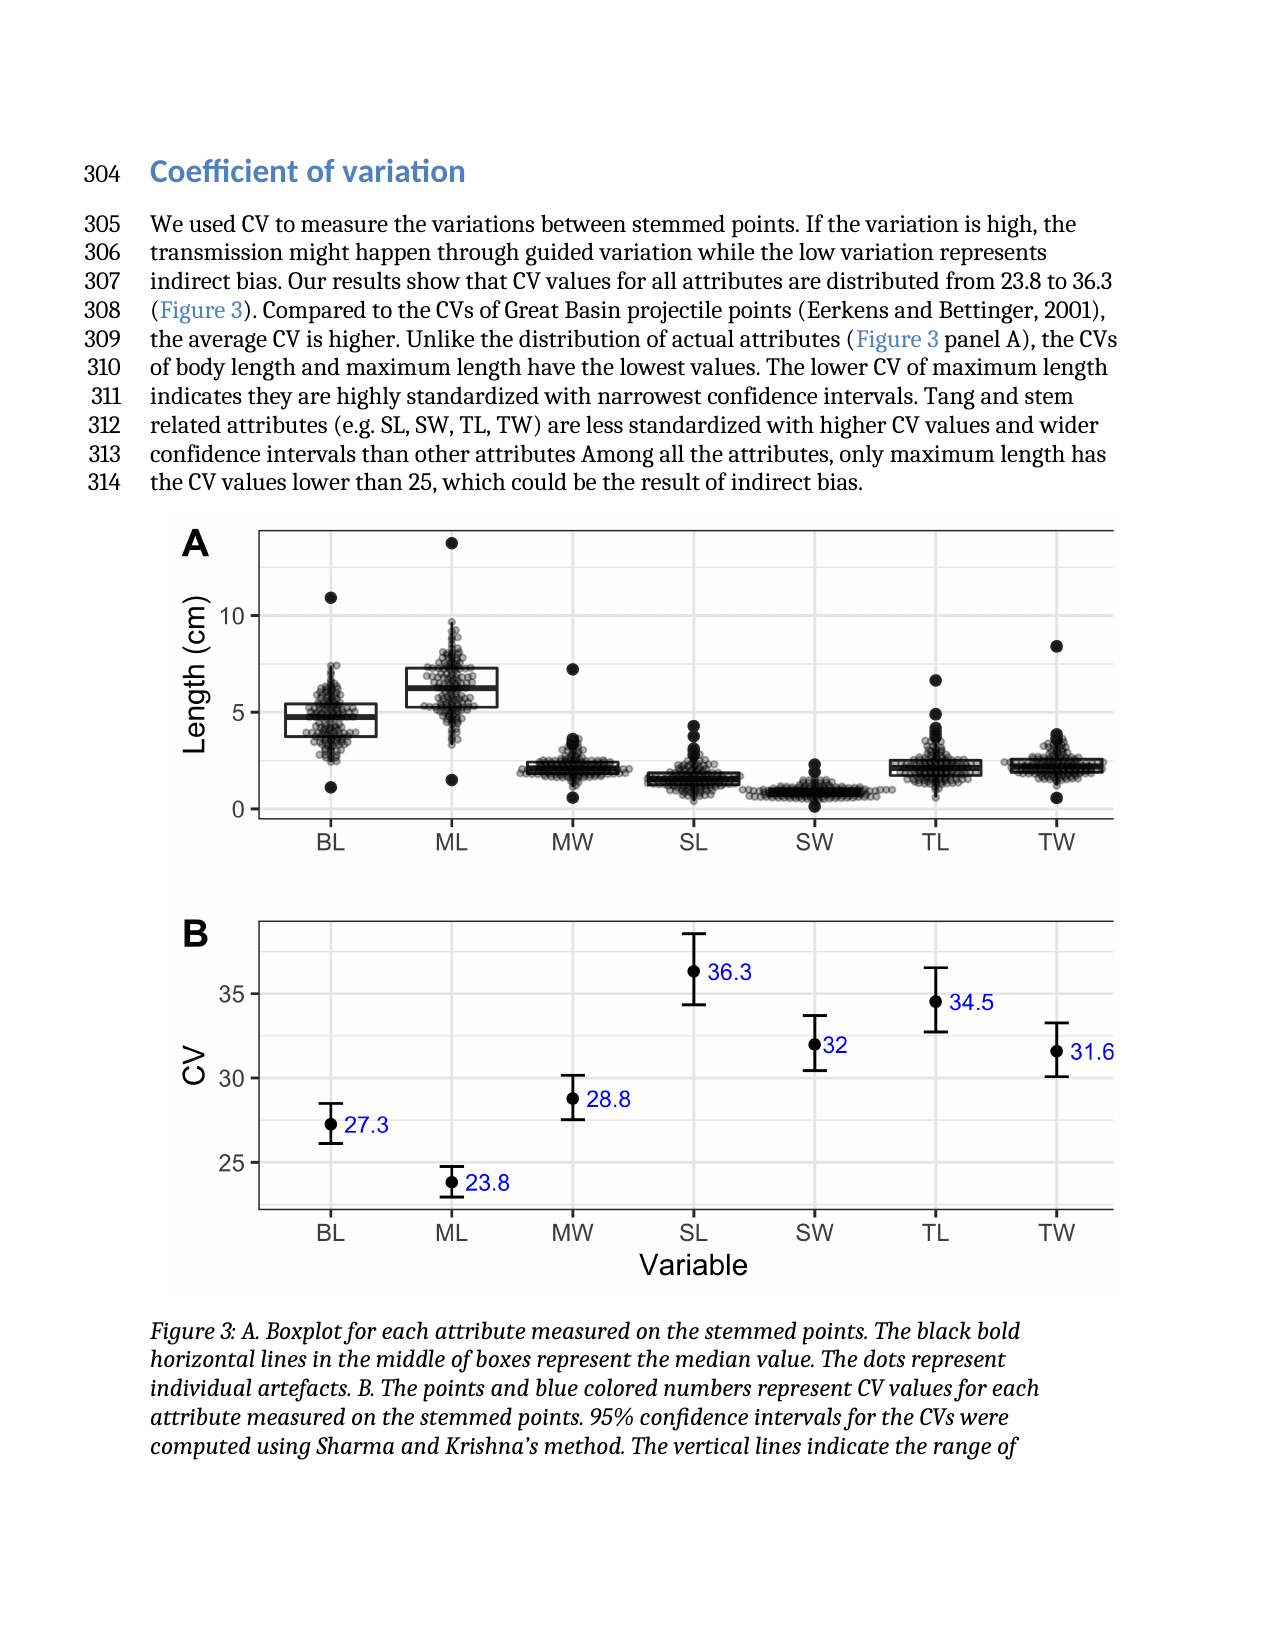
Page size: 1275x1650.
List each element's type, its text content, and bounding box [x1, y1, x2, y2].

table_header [139, 516, 1114, 1460]
picture [168, 515, 1114, 1296]
text We used CV to measure the variations between stemmed points. If the variation is high, the transmission might happen through guided variation while the low variation represents indirect bias. Our results show that CV values for all attributes are distributed from 23.8 to 36.3 (Figure 3). Compared to the CVs of Great Basin projectile points (Eerkens and Bettinger, 2001), the average CV is higher. Unlike the distribution of actual attributes (Figure 3 panel A), the CVs of body length and maximum length have the lowest values. The lower CV of maximum length indicates they are highly standardized with narrowest confidence intervals. Tang and stem related attributes (e.g. SL, SW, TL, TW) are less standardized with higher CV values and wider confidence intervals than other attributes Among all the attributes, only maximum length has the CV values lower than 25, which could be the result of indirect bias. [150, 209, 1125, 497]
subtitle Coefficient of variation [150, 150, 1125, 191]
